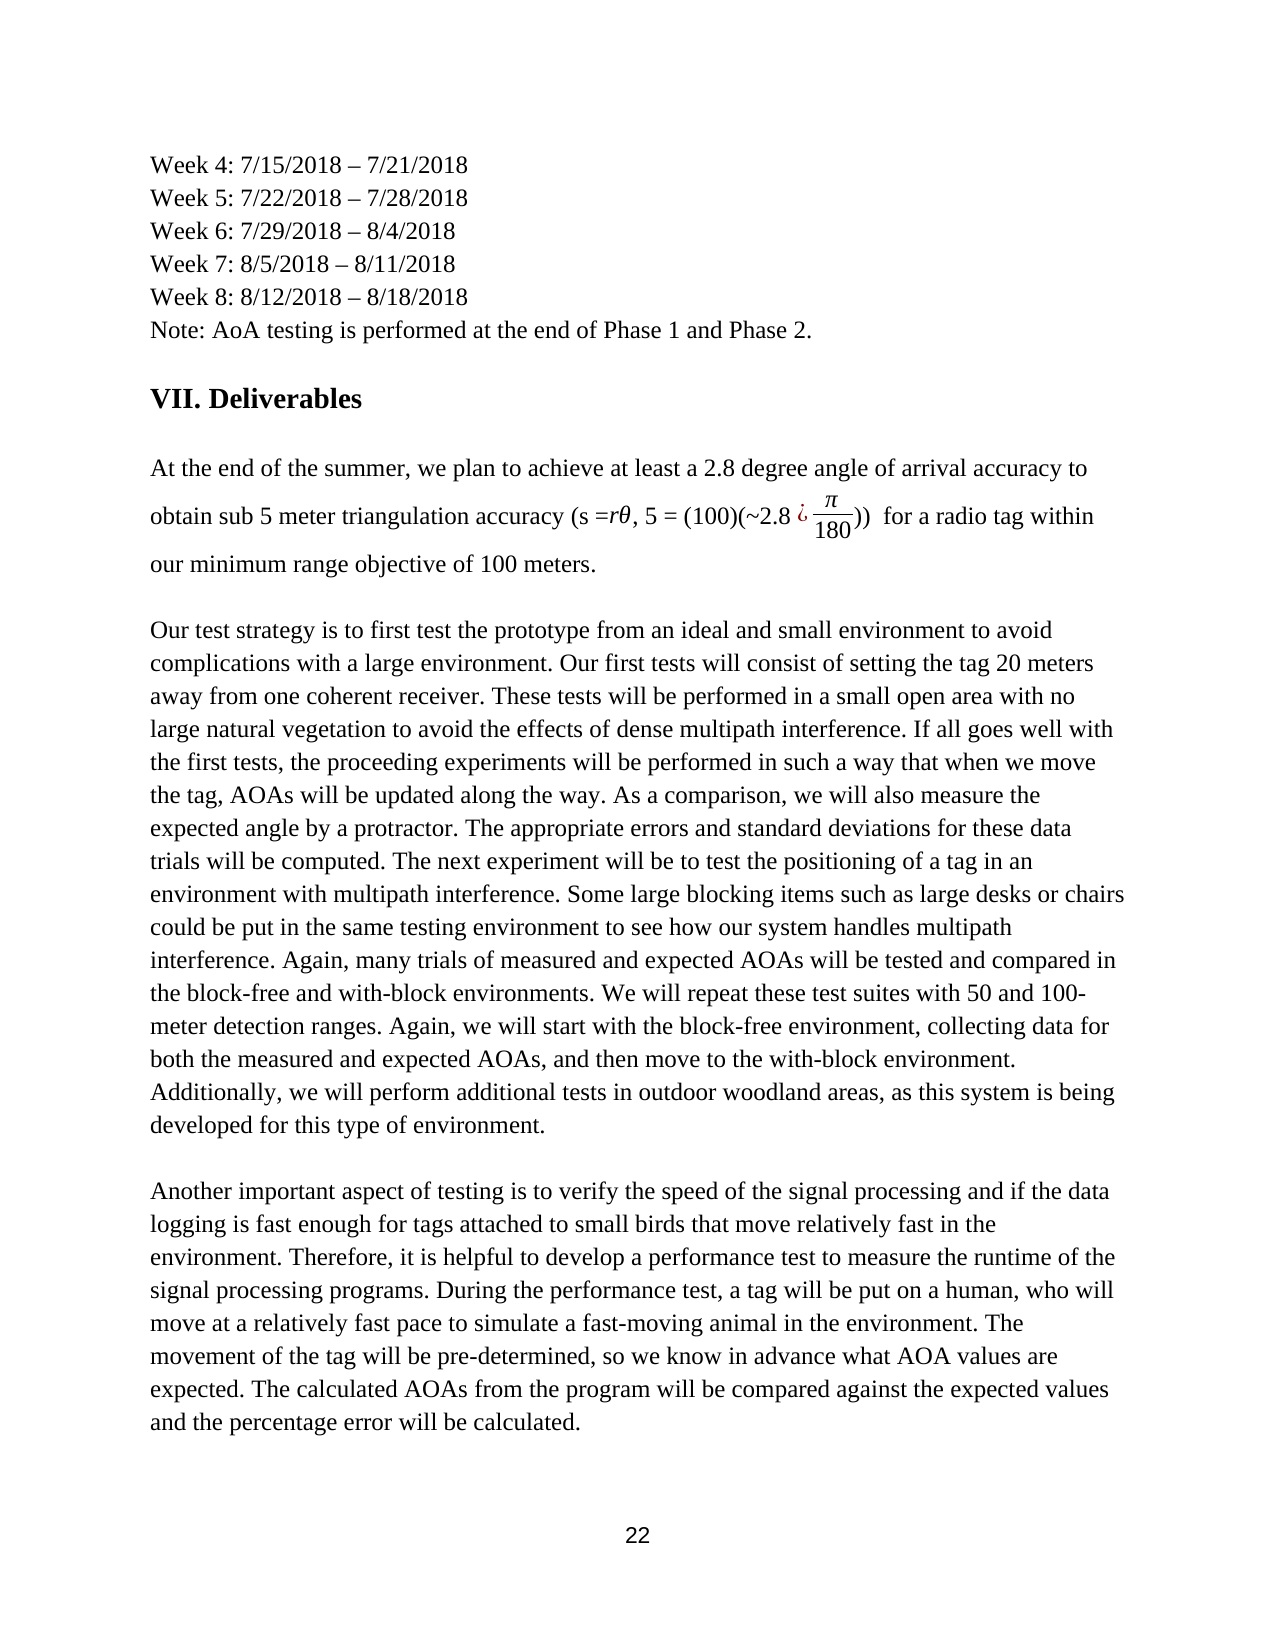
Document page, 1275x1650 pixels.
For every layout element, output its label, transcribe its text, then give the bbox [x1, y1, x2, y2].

text Week 6: 7/29/2018 – 8/4/2018 [150, 216, 1125, 245]
text Week 5: 7/22/2018 – 7/28/2018 [150, 183, 1125, 212]
text VII. Deliverables [150, 381, 1125, 415]
text Week 7: 8/5/2018 – 8/11/2018 [150, 249, 1125, 278]
text Week 8: 8/12/2018 – 8/18/2018 [150, 282, 1125, 311]
text Week 4: 7/15/2018 – 7/21/2018 [150, 150, 1125, 179]
text At the end of the summer, we plan to achieve at least a 2.8 degree angle of arrival accuracy to obtain sub 5 meter triangulation accuracy (s =, 5 = (100)(~2.8 )) for a radio tag within our minimum range objective of 100 meters. [150, 453, 1125, 578]
text Our test strategy is to first test the prototype from an ideal and small environment to avoid complications with a large environment. Our first tests will consist of setting the tag 20 meters away from one coherent receiver. These tests will be performed in a small open area with no large natural vegetation to avoid the effects of dense multipath interference. If all goes well with the first tests, the proceeding experiments will be performed in such a way that when we move the tag, AOAs will be updated along the way. As a comparison, we will also measure the expected angle by a protractor. The appropriate errors and standard deviations for these data trials will be computed. The next experiment will be to test the positioning of a tag in an environment with multipath interference. Some large blocking items such as large desks or chairs could be put in the same testing environment to see how our system handles multipath interference. Again, many trials of measured and expected AOAs will be tested and compared in the block-free and with-block environments. We will repeat these test suites with 50 and 100-meter detection ranges. Again, we will start with the block-free environment, collecting data for both the measured and expected AOAs, and then move to the with-block environment. Additionally, we will perform additional tests in outdoor woodland areas, as this system is being developed for this type of environment. [150, 615, 1125, 1139]
text Note: AoA testing is performed at the end of Phase 1 and Phase 2. [150, 315, 1125, 344]
text Another important aspect of testing is to verify the speed of the signal processing and if the data logging is fast enough for tags attached to small birds that move relatively fast in the environment. Therefore, it is helpful to develop a performance test to measure the runtime of the signal processing programs. During the performance test, a tag will be put on a human, who will move at a relatively fast pace to simulate a fast-moving animal in the environment. The movement of the tag will be pre-determined, so we know in advance what AOA values are expected. The calculated AOAs from the program will be compared against the expected values and the percentage error will be calculated. [150, 1176, 1125, 1436]
